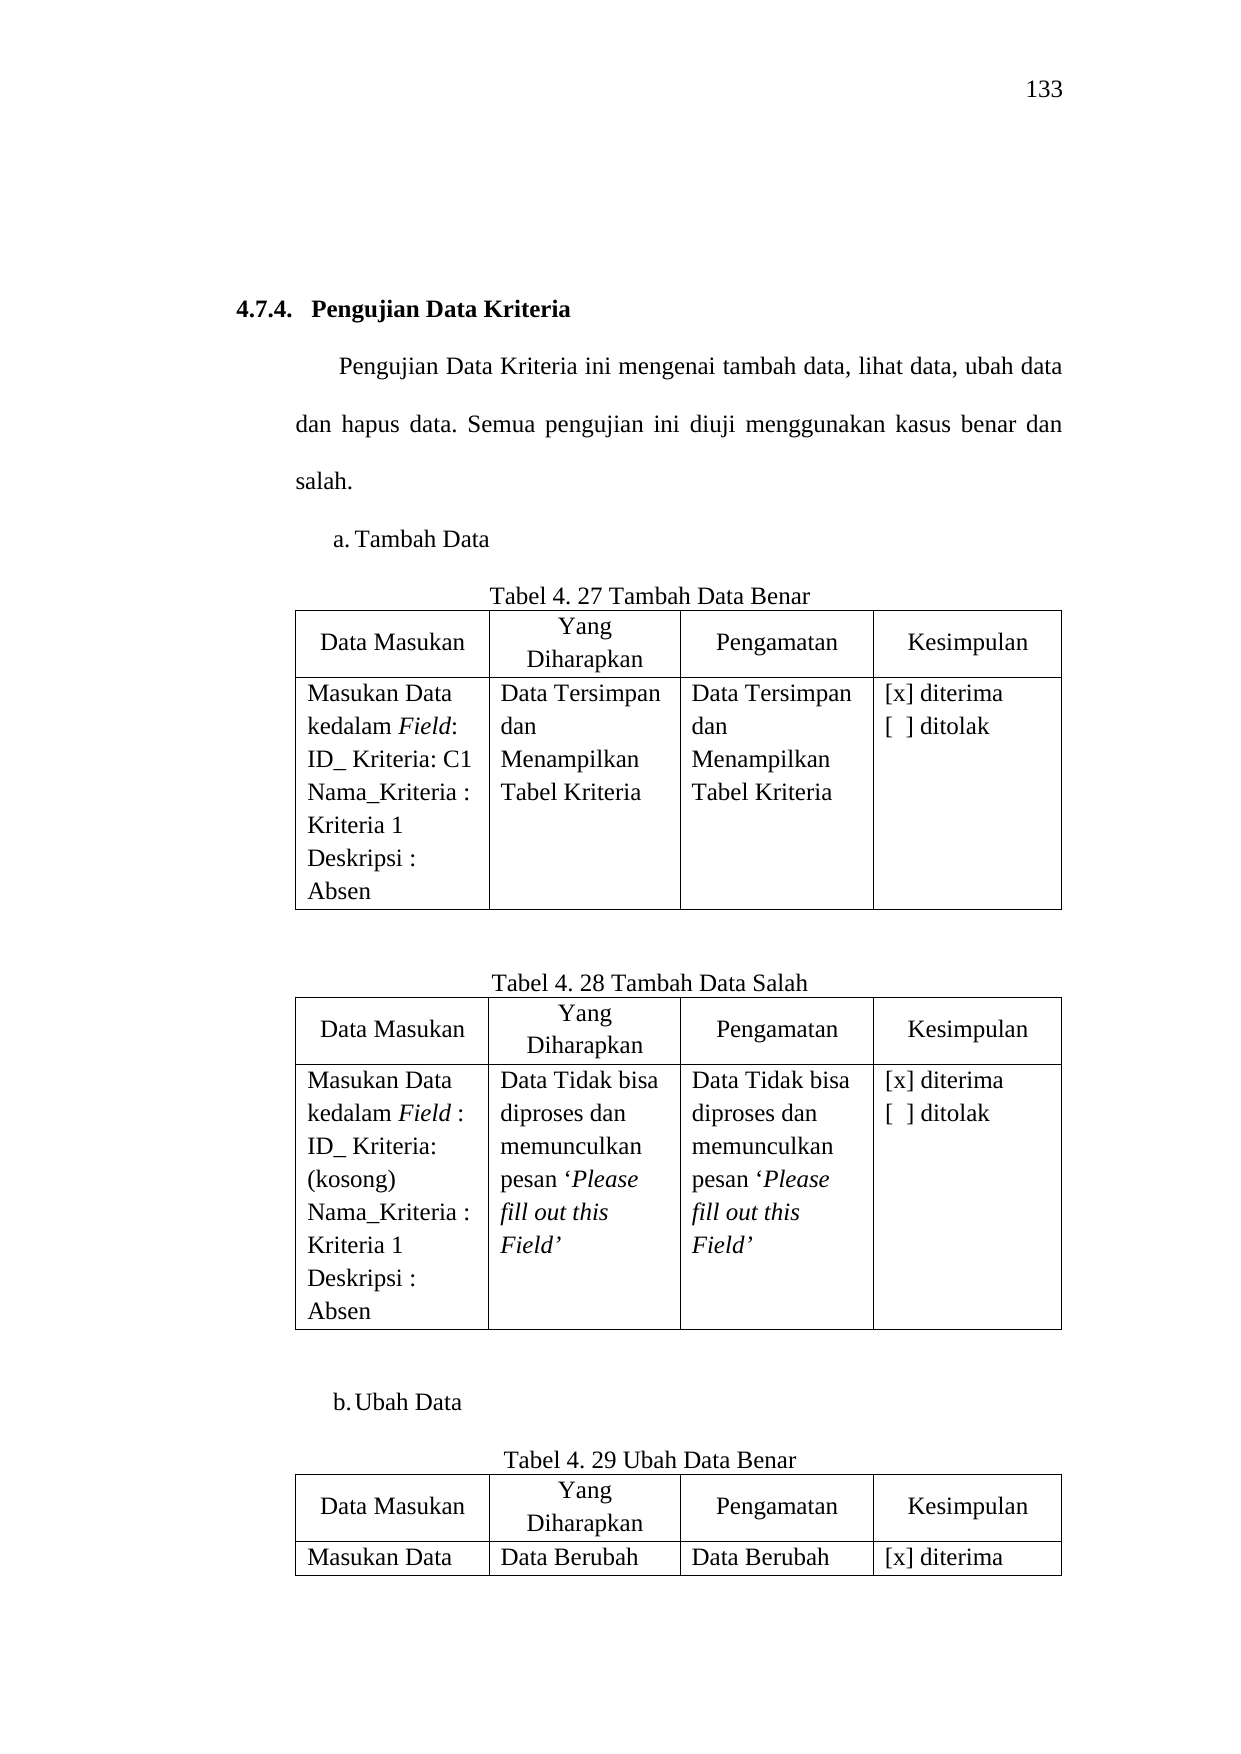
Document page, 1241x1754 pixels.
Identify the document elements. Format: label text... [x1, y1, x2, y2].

table_header Kesimpulan [874, 998, 1061, 1064]
table_cell Data Tidak bisa diproses dan memunculkan pesan ‘Please fill out this Field’ [489, 1065, 680, 1329]
table_header Yang Diharapkan [489, 998, 680, 1064]
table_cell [296, 1542, 489, 1575]
text Tabel 4. 28 Tambah Data Salah [236, 968, 1063, 997]
table_header Data Masukan [296, 998, 488, 1064]
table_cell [681, 1542, 873, 1575]
text Tabel 4. 27 Tambah Data Benar [236, 581, 1063, 610]
table_cell Data Tersimpan dan Menampilkan Tabel Kriteria [490, 678, 680, 909]
table_header Yang Diharapkan [490, 611, 680, 677]
table_cell Data Tidak bisa diproses dan memunculkan pesan ‘Please fill out this Field’ [681, 1065, 873, 1329]
table_header Pengamatan [681, 998, 873, 1064]
list Pengujian Data Kriteria ini mengenai tambah data, lihat data, ubah data dan hapus data. Semua pengujian ini diuji menggunakan kasus benar dan salah. [295, 351, 1063, 495]
subtitle Pengujian Data Kriteria [236, 294, 1063, 322]
table_header Data Masukan [296, 611, 489, 677]
list Ubah Data [333, 1387, 1063, 1416]
table_cell Masukan Data kedalam Field: ID_ Kriteria: C1 Nama_Kriteria : Kriteria 1 Deskripsi : Absen [296, 678, 489, 909]
text Tabel 4. 29 Ubah Data Benar [236, 1445, 1063, 1474]
table_cell Data Tersimpan dan Menampilkan Tabel Kriteria [681, 678, 873, 909]
table_header Yang Diharapkan [490, 1475, 680, 1541]
table_header Pengamatan [681, 1475, 873, 1541]
table_header Kesimpulan [874, 1475, 1061, 1541]
table_header Data Masukan [296, 1475, 489, 1541]
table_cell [490, 1542, 680, 1575]
list Tambah Data [333, 524, 1063, 552]
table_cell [874, 1542, 1061, 1575]
table_header Pengamatan [681, 611, 873, 677]
table_cell [x] diterima [ ] ditolak [874, 1065, 1061, 1329]
table_cell Masukan Data kedalam Field : ID_ Kriteria: (kosong) Nama_Kriteria : Kriteria 1 Deskripsi : Absen [296, 1065, 488, 1329]
table_header Kesimpulan [874, 611, 1061, 677]
table_cell [x] diterima [ ] ditolak [874, 678, 1061, 909]
